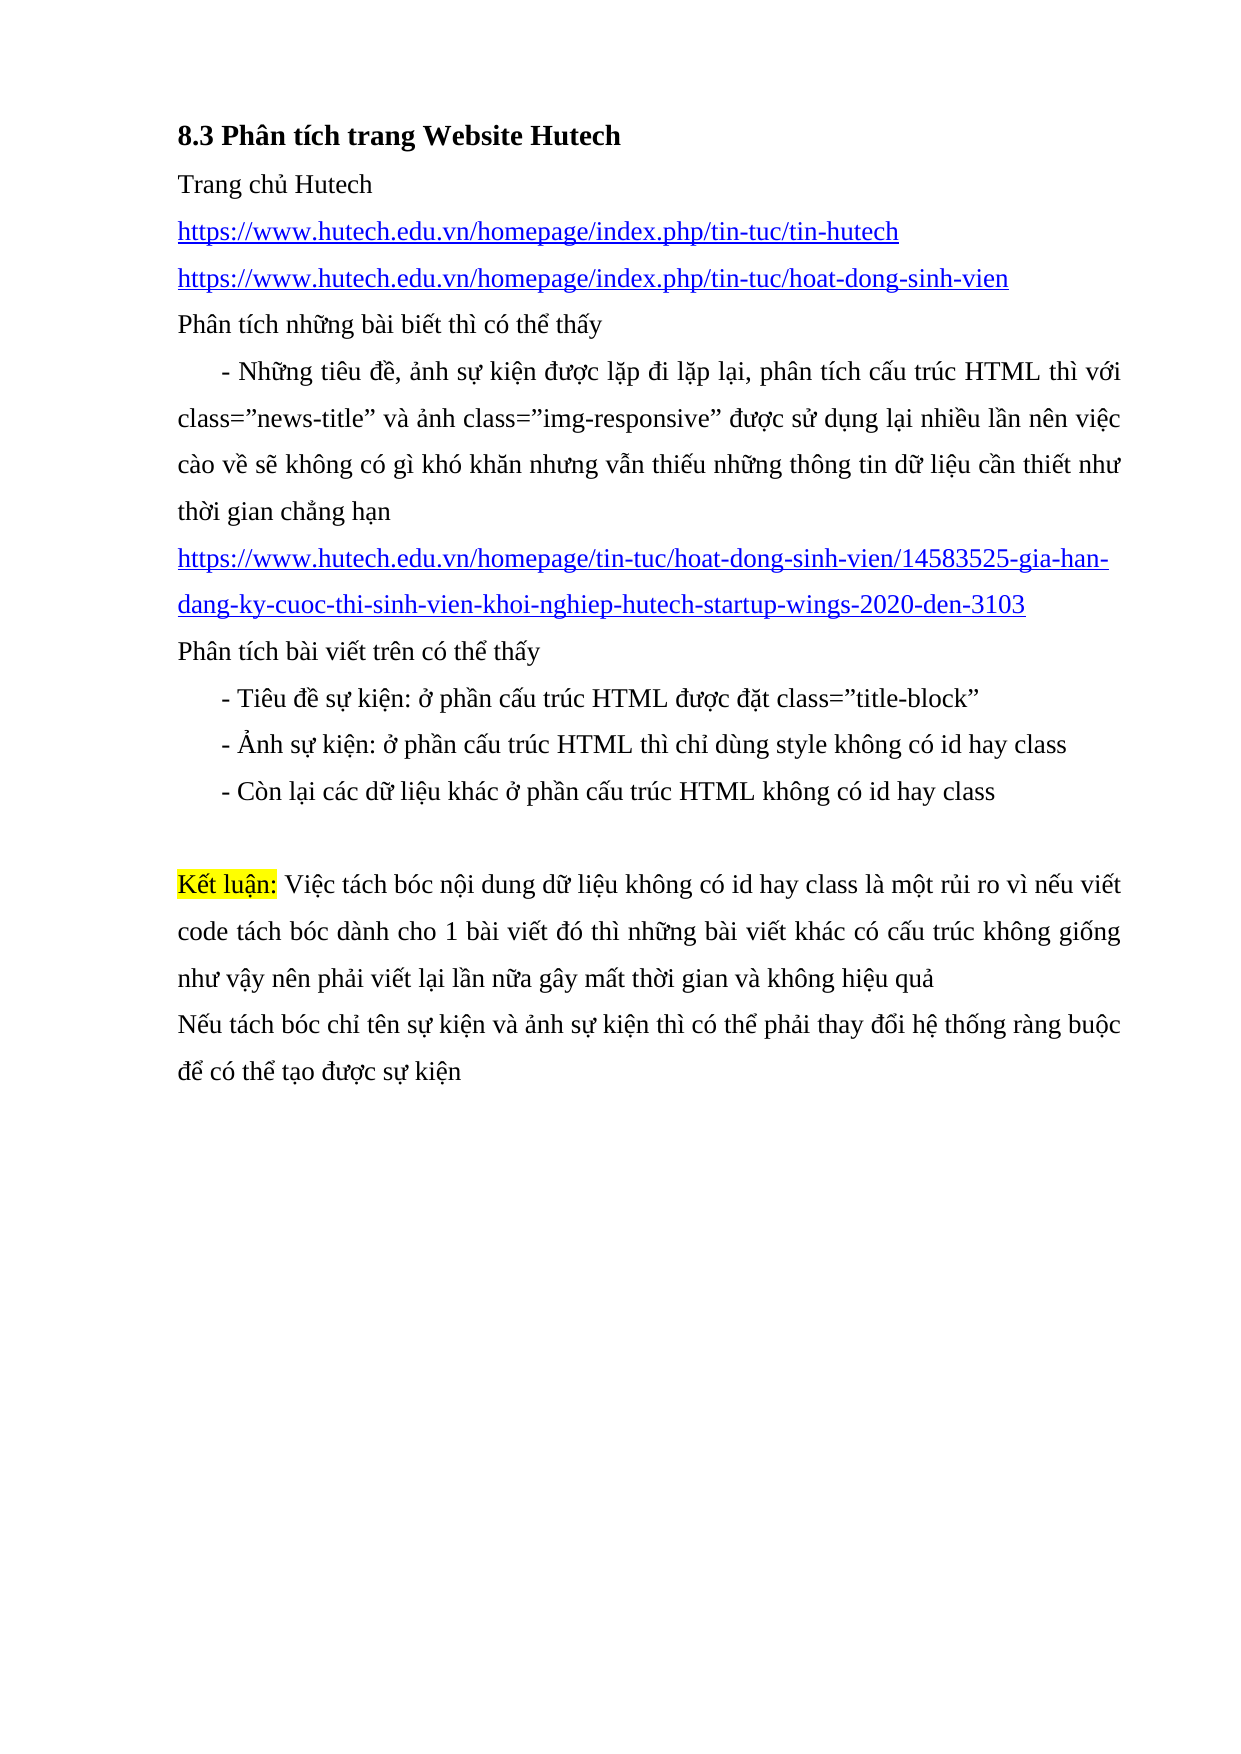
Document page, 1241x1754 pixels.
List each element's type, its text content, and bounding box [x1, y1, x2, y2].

list https://www.hutech.edu.vn/homepage/index.php/tin-tuc/tin-hutech [177, 215, 1122, 246]
list - Tiêu đề sự kiện: ở phần cấu trúc HTML được đặt class=”title-block” [177, 682, 1122, 713]
list Nếu tách bóc chỉ tên sự kiện và ảnh sự kiện thì có thể phải thay đổi hệ thống ràng buộc để có thể tạo được sự kiện [177, 1008, 1122, 1086]
list Trang chủ Hutech [177, 168, 1122, 199]
list Phân tích những bài biết thì có thể thấy [177, 308, 1122, 339]
list https://www.hutech.edu.vn/homepage/index.php/tin-tuc/hoat-dong-sinh-vien [177, 262, 1122, 293]
list Kết luận: Việc tách bóc nội dung dữ liệu không có id hay class là một rủi ro vì nếu viết code tách bóc dành cho 1 bài viết đó thì những bài viết khác có cấu trúc không giống như vậy nên phải viết lại lần nữa gây mất thời gian và không hiệu quả [177, 868, 1122, 993]
list Phân tích bài viết trên có thể thấy [177, 635, 1122, 666]
list - Còn lại các dữ liệu khác ở phần cấu trúc HTML không có id hay class [177, 775, 1122, 806]
list https://www.hutech.edu.vn/homepage/tin-tuc/hoat-dong-sinh-vien/14583525-gia-han-dang-ky-cuoc-thi-sinh-vien-khoi-nghiep-hutech-startup-wings-2020-den-3103 [177, 542, 1122, 619]
list - Ảnh sự kiện: ở phần cấu trúc HTML thì chỉ dùng style không có id hay class [177, 728, 1122, 759]
list 8.3 Phân tích trang Website Hutech [177, 118, 1122, 152]
list - Những tiêu đề, ảnh sự kiện được lặp đi lặp lại, phân tích cấu trúc HTML thì với class=”news-title” và ảnh class=”img-responsive” được sử dụng lại nhiều lần nên việc cào về sẽ không có gì khó khăn nhưng vẫn thiếu những thông tin dữ liệu cần thiết như thời gian chẳng hạn [177, 355, 1122, 526]
